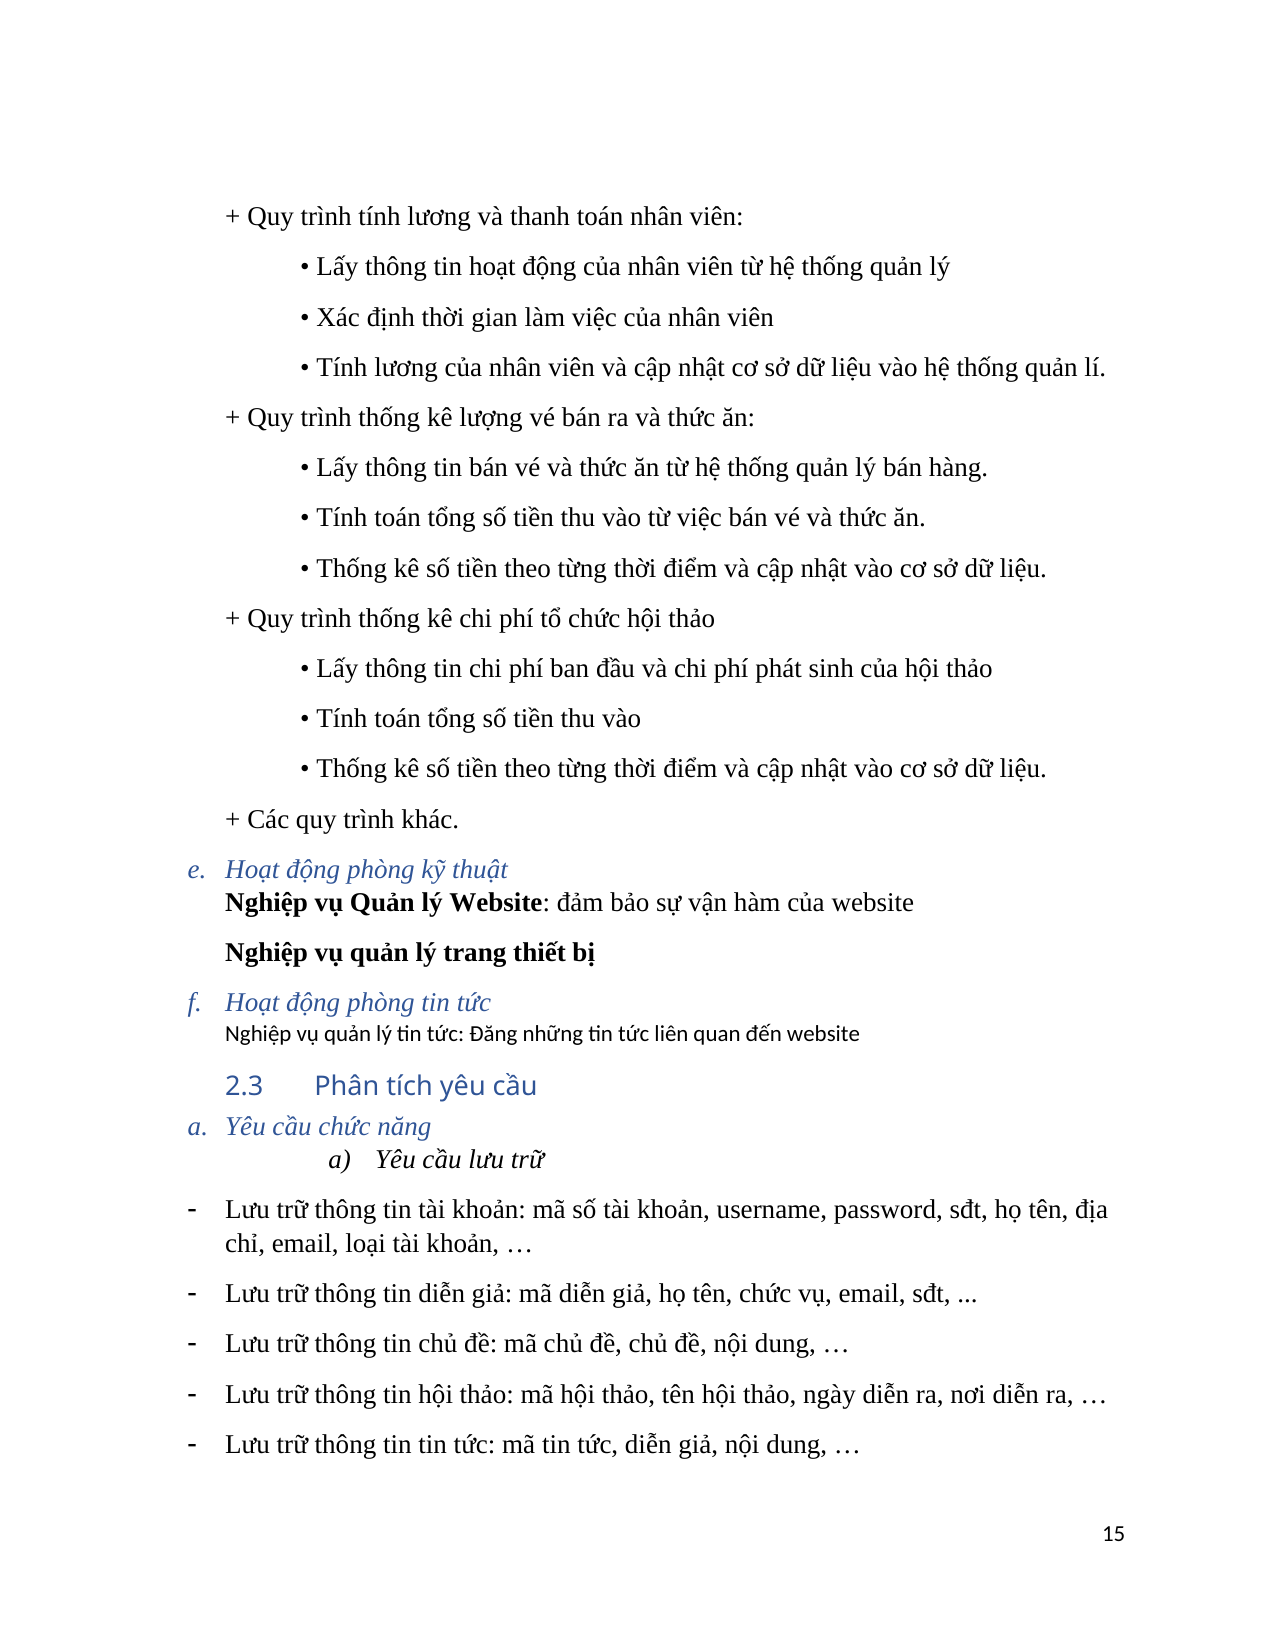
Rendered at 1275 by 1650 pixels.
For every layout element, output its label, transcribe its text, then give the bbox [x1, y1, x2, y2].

list Lưu trữ thông tin tin tức: mã tin tức, diễn giả, nội dung, … [187, 1428, 1125, 1459]
text • Thống kê số tiền theo từng thời điểm và cập nhật vào cơ sở dữ liệu. [300, 752, 1125, 784]
list Lưu trữ thông tin hội thảo: mã hội thảo, tên hội thảo, ngày diễn ra, nơi diễn ra, … [187, 1378, 1125, 1409]
subtitle Yêu cầu chức năng [187, 1110, 1125, 1141]
subtitle Hoạt động phòng kỹ thuật [187, 853, 1125, 884]
text • Tính toán tổng số tiền thu vào [300, 702, 1125, 733]
list Lưu trữ thông tin diễn giả: mã diễn giả, họ tên, chức vụ, email, sđt, ... [187, 1277, 1125, 1308]
text • Lấy thông tin chi phí ban đầu và chi phí phát sinh của hội thảo [300, 652, 1125, 683]
text + Quy trình thống kê chi phí tổ chức hội thảo [225, 602, 1125, 633]
text • Lấy thông tin bán vé và thức ăn từ hệ thống quản lý bán hàng. [300, 451, 1125, 482]
subtitle Hoạt động phòng tin tức [187, 986, 1125, 1017]
list Lưu trữ thông tin tài khoản: mã số tài khoản, username, password, sđt, họ tên, địa chỉ, email, loại tài khoản, … [187, 1193, 1125, 1258]
list Lưu trữ thông tin chủ đề: mã chủ đề, chủ đề, nội dung, … [187, 1327, 1125, 1359]
text • Lấy thông tin hoạt động của nhân viên từ hệ thống quản lý [300, 250, 1125, 282]
text + Quy trình thống kê lượng vé bán ra và thức ăn: [225, 401, 1125, 432]
text + Các quy trình khác. [225, 803, 1125, 834]
text • Xác định thời gian làm việc của nhân viên [300, 301, 1125, 332]
text • Thống kê số tiền theo từng thời điểm và cập nhật vào cơ sở dữ liệu. [300, 552, 1125, 583]
subtitle Phân tích yêu cầu [225, 1066, 1125, 1103]
text Nghiệp vụ Quản lý Website: đảm bảo sự vận hàm của website [225, 886, 1125, 917]
text • Tính lương của nhân viên và cập nhật cơ sở dữ liệu vào hệ thống quản lí. [300, 351, 1125, 382]
text Nghiệp vụ quản lý trang thiết bị [225, 936, 1125, 967]
text • Tính toán tổng số tiền thu vào từ việc bán vé và thức ăn. [300, 501, 1125, 533]
text + Quy trình tính lương và thanh toán nhân viên: [225, 200, 1125, 231]
list Yêu cầu lưu trữ [328, 1143, 1125, 1174]
text Nghiệp vụ quản lý tin tức: Đăng những tin tức liên quan đến website [225, 1019, 1125, 1047]
